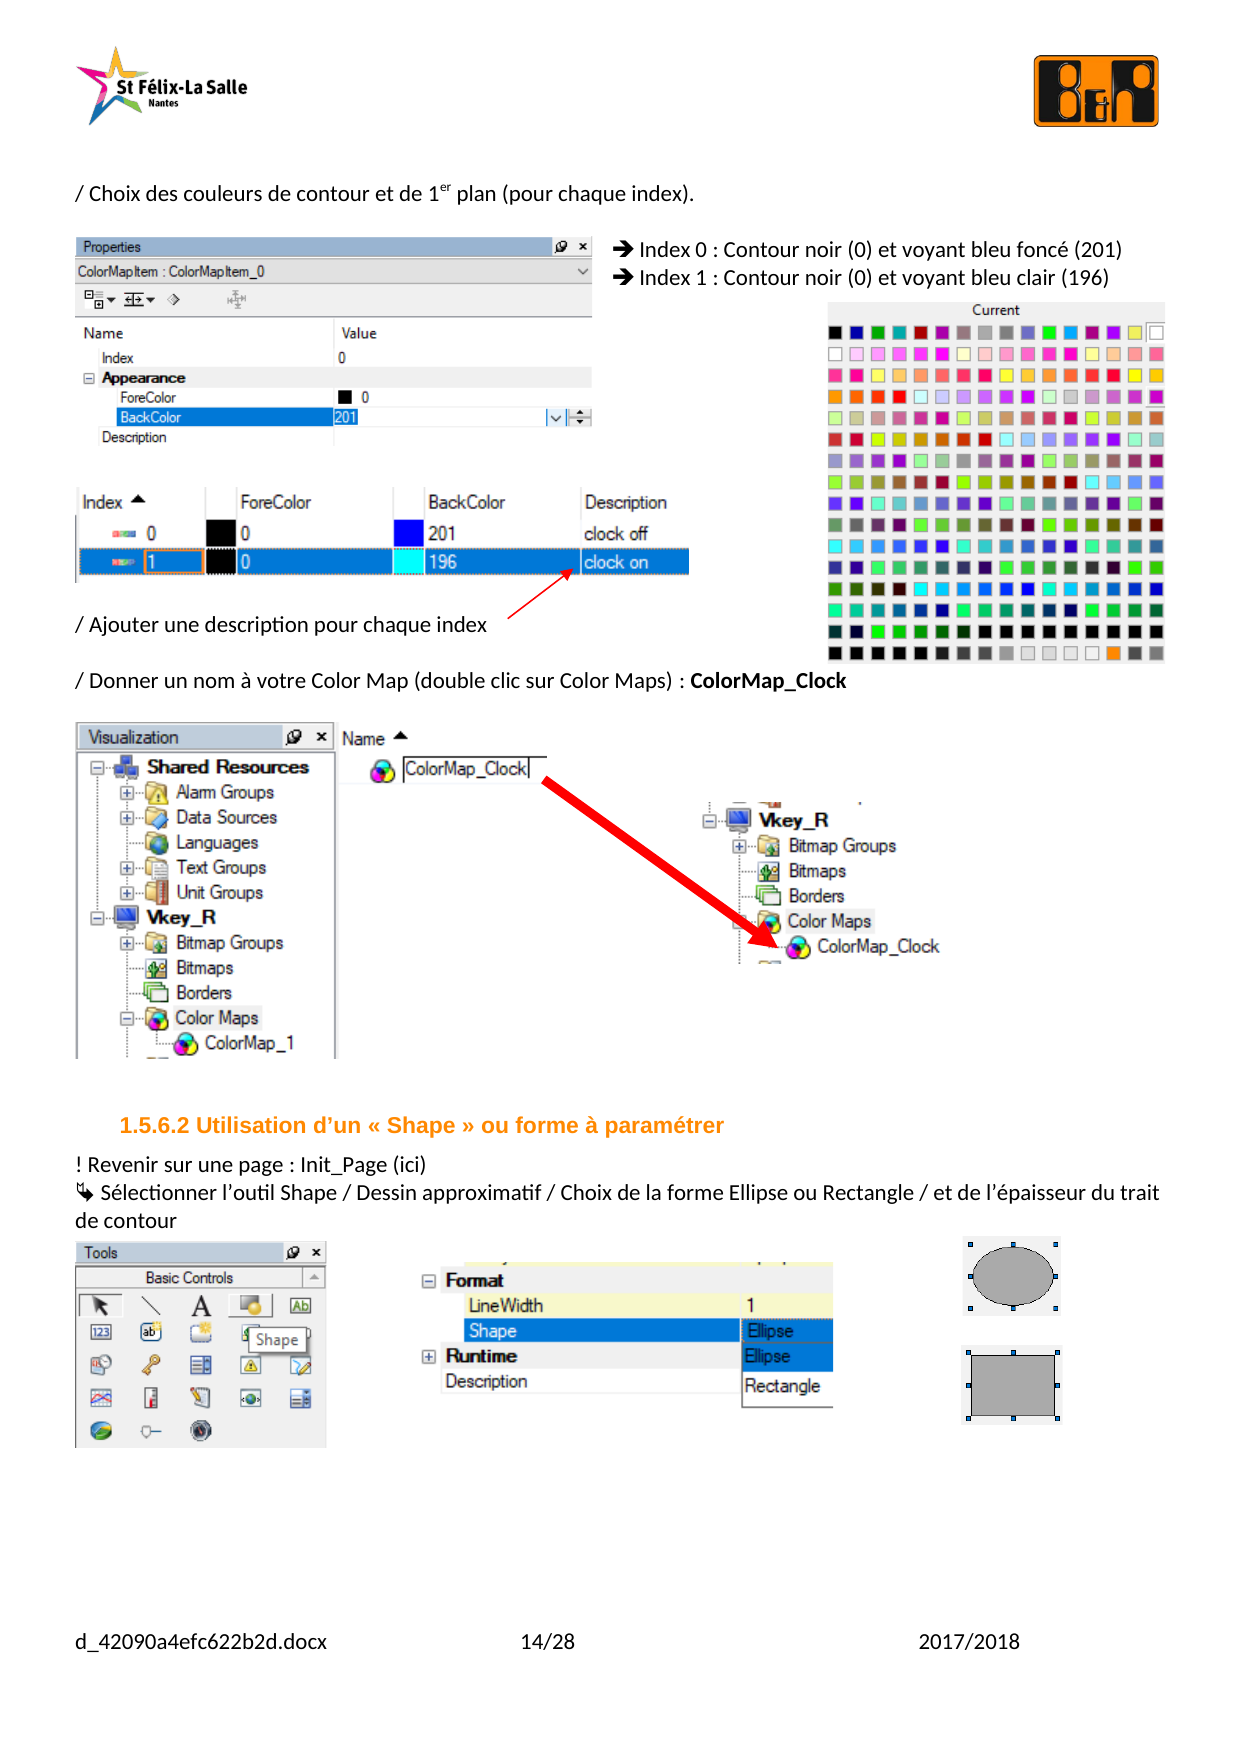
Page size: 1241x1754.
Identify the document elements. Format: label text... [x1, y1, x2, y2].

picture [75, 722, 547, 1059]
text Sélectionner l’outil Shape / Dessin approximatif / Choix de la forme Ellipse ou Rectangle / et de l’épaisseur du trait de contour [75, 1178, 1165, 1234]
picture [961, 1345, 1063, 1425]
picture [695, 802, 949, 964]
text / Ajouter une description pour chaque index [75, 611, 827, 638]
subtitle Utilisation d’un « Shape » ou forme à paramétrer [119, 1112, 1165, 1138]
text / Donner un nom à votre Color Map (double clic sur Color Maps) : ColorMap_Clock [75, 667, 1165, 694]
text Index 0 : Contour noir (0) et voyant bleu foncé (201) [75, 235, 1165, 263]
picture [1033, 55, 1159, 127]
picture [75, 1241, 327, 1448]
picture [419, 1262, 834, 1413]
picture [827, 302, 1166, 664]
text ! Revenir sur une page : Init_Page (ici) [75, 1150, 1165, 1178]
picture [75, 236, 593, 446]
picture [962, 1236, 1061, 1316]
picture [75, 487, 689, 583]
text Index 1 : Contour noir (0) et voyant bleu clair (196) [593, 263, 1165, 291]
picture [75, 44, 249, 127]
text / Choix des couleurs de contour et de 1er plan (pour chaque index). [75, 179, 1165, 207]
